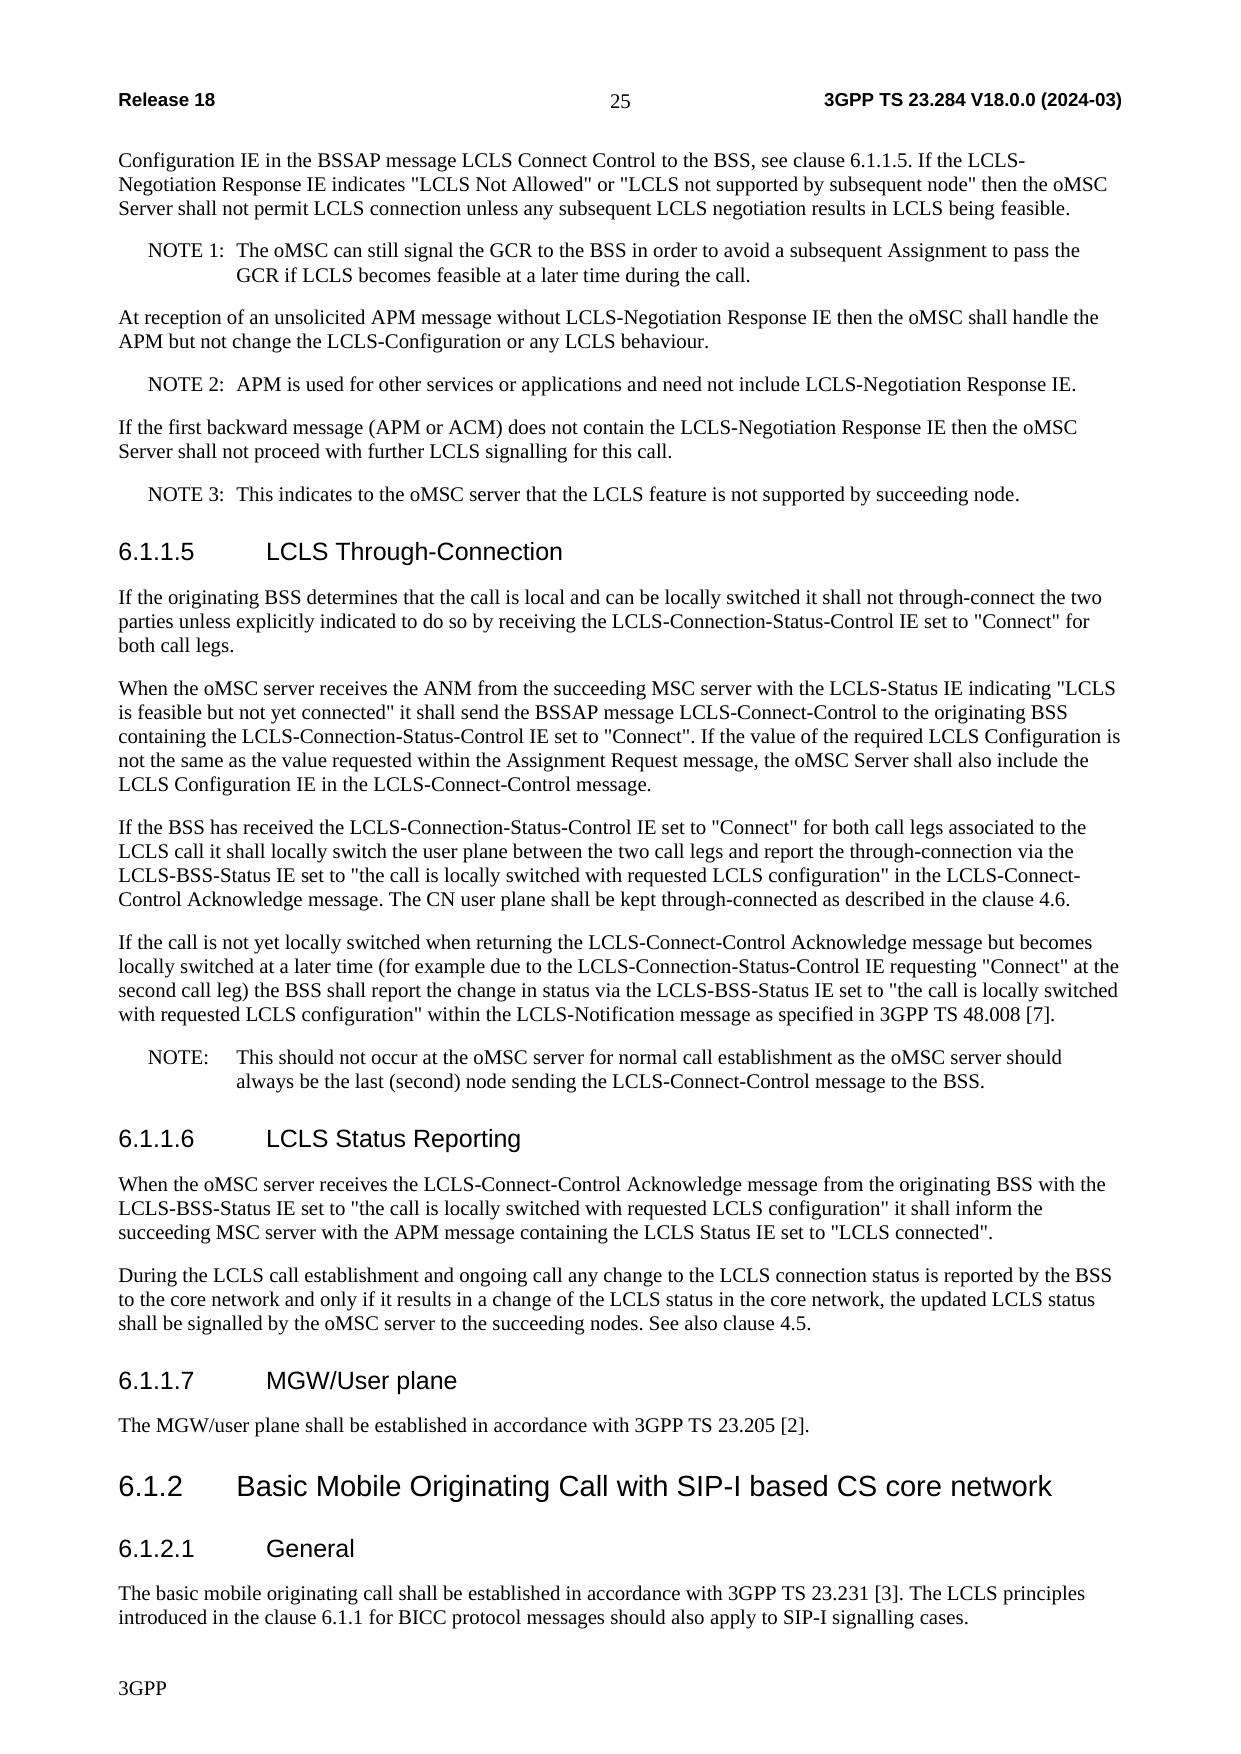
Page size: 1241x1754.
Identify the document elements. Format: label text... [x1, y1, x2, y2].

text When the oMSC server receives the LCLS-Connect-Control Acknowledge message from the originating BSS with the LCLS-BSS-Status IE set to "the call is locally switched with requested LCLS configuration" it shall inform the succeeding MSC server with the APM message containing the LCLS Status IE set to "LCLS connected". [118, 1172, 1122, 1244]
text NOTE 3: This indicates to the oMSC server that the LCLS feature is not supported by succeeding node. [148, 482, 1122, 506]
text During the LCLS call establishment and ongoing call any change to the LCLS connection status is reported by the BSS to the core network and only if it results in a change of the LCLS status in the core network, the updated LCLS status shall be signalled by the oMSC server to the succeeding nodes. See also clause 4.5. [118, 1262, 1122, 1335]
text If the originating BSS determines that the call is local and can be locally switched it shall not through-connect the two parties unless explicitly indicated to do so by receiving the LCLS-Connection-Status-Control IE set to "Connect" for both call legs. [118, 585, 1122, 657]
subtitle 6.1.1.6 LCLS Status Reporting [118, 1124, 1122, 1153]
subtitle 6.1.2.1 General [118, 1533, 1122, 1562]
text The basic mobile originating call shall be established in accordance with 3GPP TS 23.231 [3]. The LCLS principles introduced in the clause 6.1.1 for BICC protocol messages should also apply to SIP-I signalling cases. [118, 1581, 1122, 1629]
text When the oMSC server receives the ANM from the succeeding MSC server with the LCLS-Status IE indicating "LCLS is feasible but not yet connected" it shall send the BSSAP message LCLS-Connect-Control to the originating BSS containing the LCLS-Connection-Status-Control IE set to "Connect". If the value of the required LCLS Configuration is not the same as the value requested within the Assignment Request message, the oMSC Server shall also include the LCLS Configuration IE in the LCLS-Connect-Control message. [118, 676, 1122, 796]
subtitle 6.1.1.7 MGW/User plane [118, 1366, 1122, 1395]
text The MGW/user plane shall be established in accordance with 3GPP TS 23.205 [2]. [118, 1413, 1122, 1437]
text NOTE: This should not occur at the oMSC server for normal call establishment as the oMSC server should always be the last (second) node sending the LCLS-Connect-Control message to the BSS. [148, 1045, 1122, 1093]
text At reception of an unsolicited APM message without LCLS-Negotiation Response IE then the oMSC shall handle the APM but not change the LCLS-Configuration or any LCLS behaviour. [118, 305, 1122, 353]
text If the call is not yet locally switched when returning the LCLS-Connect-Control Acknowledge message but becomes locally switched at a later time (for example due to the LCLS-Connection-Status-Control IE requesting "Connect" at the second call leg) the BSS shall report the change in status via the LCLS-BSS-Status IE set to "the call is locally switched with requested LCLS configuration" within the LCLS-Notification message as specified in 3GPP TS 48.008 [7]. [118, 930, 1122, 1026]
subtitle 6.1.2 Basic Mobile Originating Call with SIP-I based CS core network [118, 1469, 1122, 1502]
text If the first backward message (APM or ACM) does not contain the LCLS-Negotiation Response IE then the oMSC Server shall not proceed with further LCLS signalling for this call. [118, 415, 1122, 463]
text If the BSS has received the LCLS-Connection-Status-Control IE set to "Connect" for both call legs associated to the LCLS call it shall locally switch the user plane between the two call legs and report the through-connection via the LCLS-BSS-Status IE set to "the call is locally switched with requested LCLS configuration" in the LCLS-Connect-Control Acknowledge message. The CN user plane shall be kept through-connected as described in the clause 4.6. [118, 815, 1122, 911]
text NOTE 1: The oMSC can still signal the GCR to the BSS in order to avoid a subsequent Assignment to pass the GCR if LCLS becomes feasible at a later time during the call. [148, 238, 1122, 287]
subtitle 6.1.1.5 LCLS Through-Connection [118, 537, 1122, 566]
text NOTE 2: APM is used for other services or applications and need not include LCLS-Negotiation Response IE. [148, 372, 1122, 396]
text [118, 147, 1122, 220]
